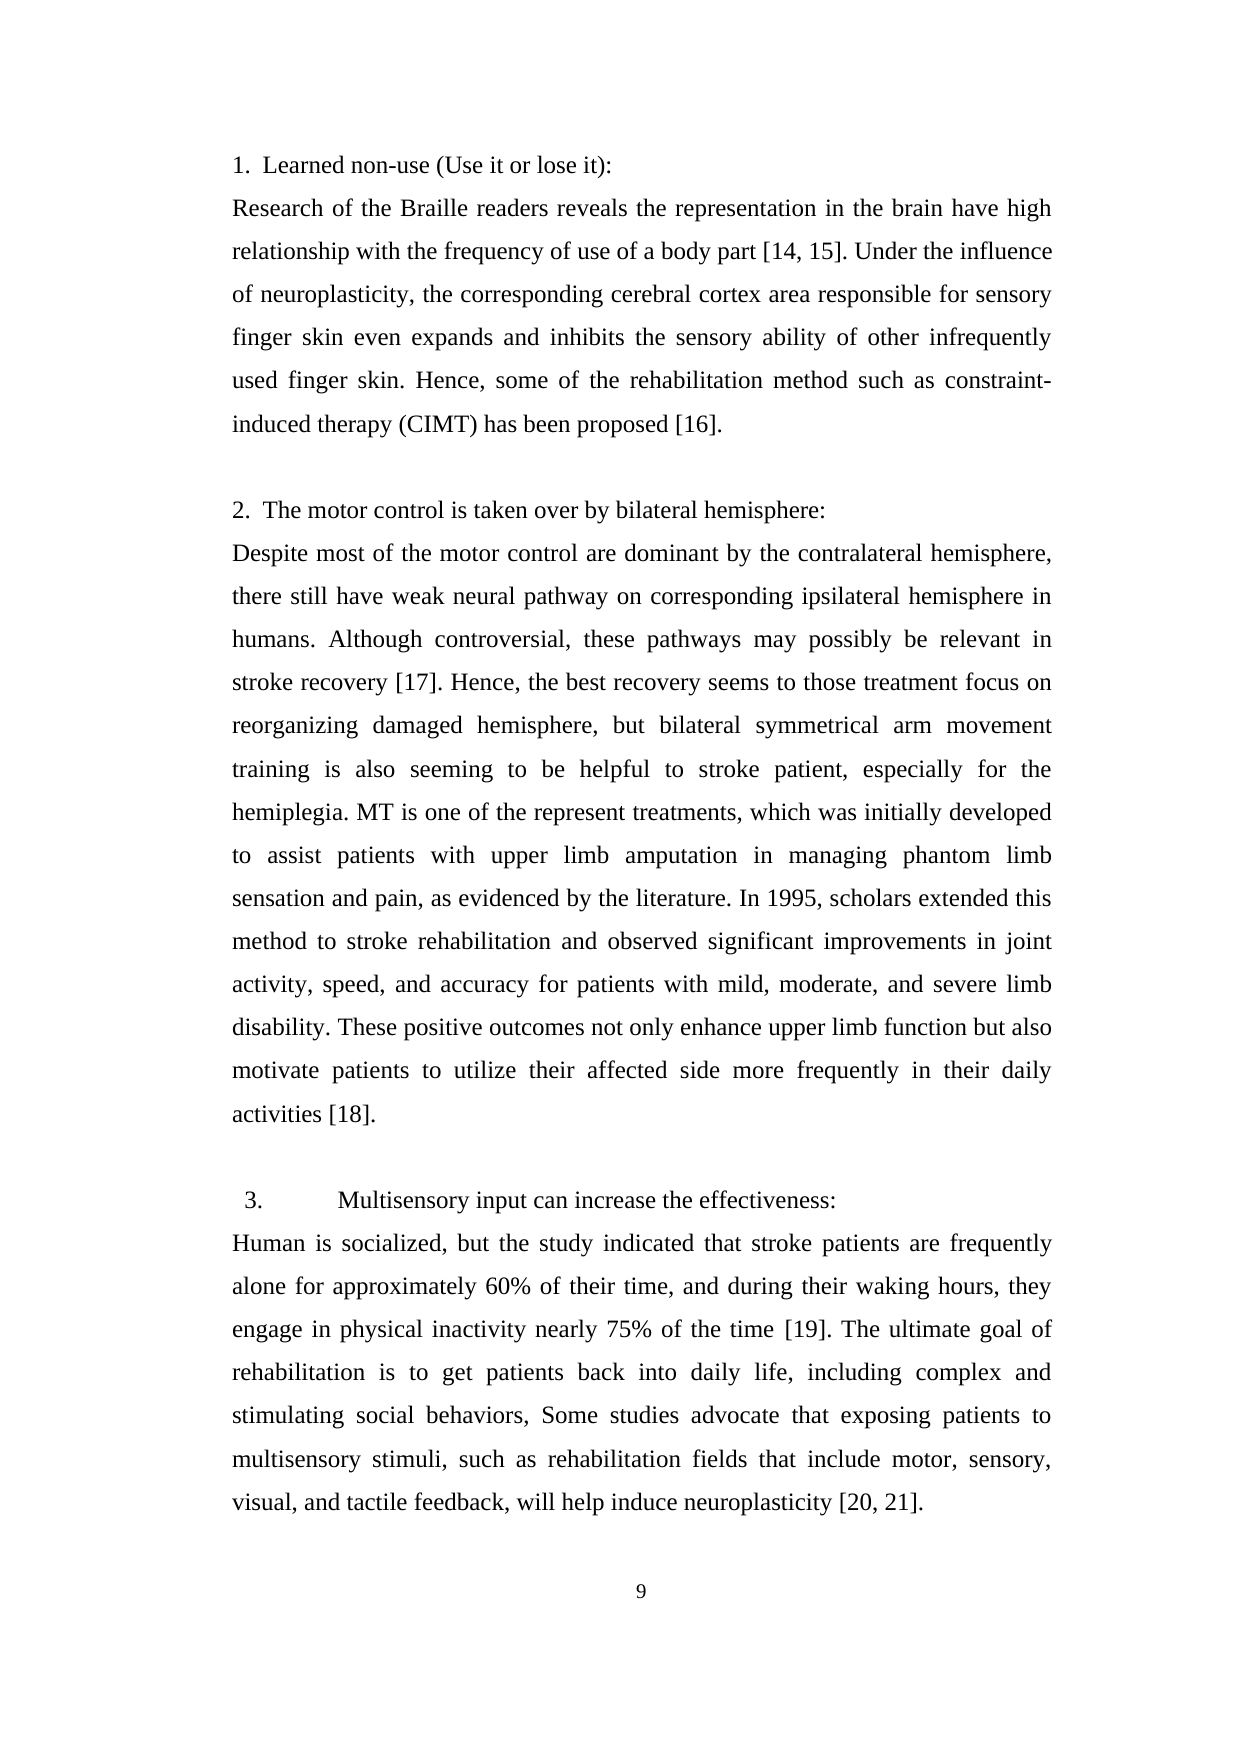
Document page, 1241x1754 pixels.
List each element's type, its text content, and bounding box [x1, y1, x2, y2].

list The motor control is taken over by bilateral hemisphere: [232, 495, 1053, 524]
list Learned non-use (Use it or lose it): [232, 150, 1053, 179]
list Multisensory input can increase the effectiveness: [237, 1185, 1053, 1214]
list Human is socialized, but the study indicated that stroke patients are frequently alone for approximately 60% of their time, and during their waking hours, they engage in physical inactivity nearly 75% of the time [19]. The ultimate goal of rehabilitation is to get patients back into daily life, including complex and stimulating social behaviors, Some studies advocate that exposing patients to multisensory stimuli, such as rehabilitation fields that include motor, sensory, visual, and tactile feedback, will help induce neuroplasticity [20, 21]. [232, 1228, 1053, 1516]
text Despite most of the motor control are dominant by the contralateral hemisphere, there still have weak neural pathway on corresponding ipsilateral hemisphere in humans. Although controversial, these pathways may possibly be relevant in stroke recovery [17]. Hence, the best recovery seems to those treatment focus on reorganizing damaged hemisphere, but bilateral symmetrical arm movement training is also seeming to be helpful to stroke patient, especially for the hemiplegia. MT is one of the represent treatments, which was initially developed to assist patients with upper limb amputation in managing phantom limb sensation and pain, as evidenced by the literature. In 1995, scholars extended this method to stroke rehabilitation and observed significant improvements in joint activity, speed, and accuracy for patients with mild, moderate, and severe limb disability. These positive outcomes not only enhance upper limb function but also motivate patients to utilize their affected side more frequently in their daily activities [18]. [232, 538, 1053, 1127]
list Research of the Braille readers reveals the representation in the brain have high relationship with the frequency of use of a body part [14, 15]. Under the influence of neuroplasticity, the corresponding cerebral cortex area responsible for sensory finger skin even expands and inhibits the sensory ability of other infrequently used finger skin. Hence, some of the rehabilitation method such as constraint-induced therapy (CIMT) has been proposed [16]. [232, 193, 1053, 437]
